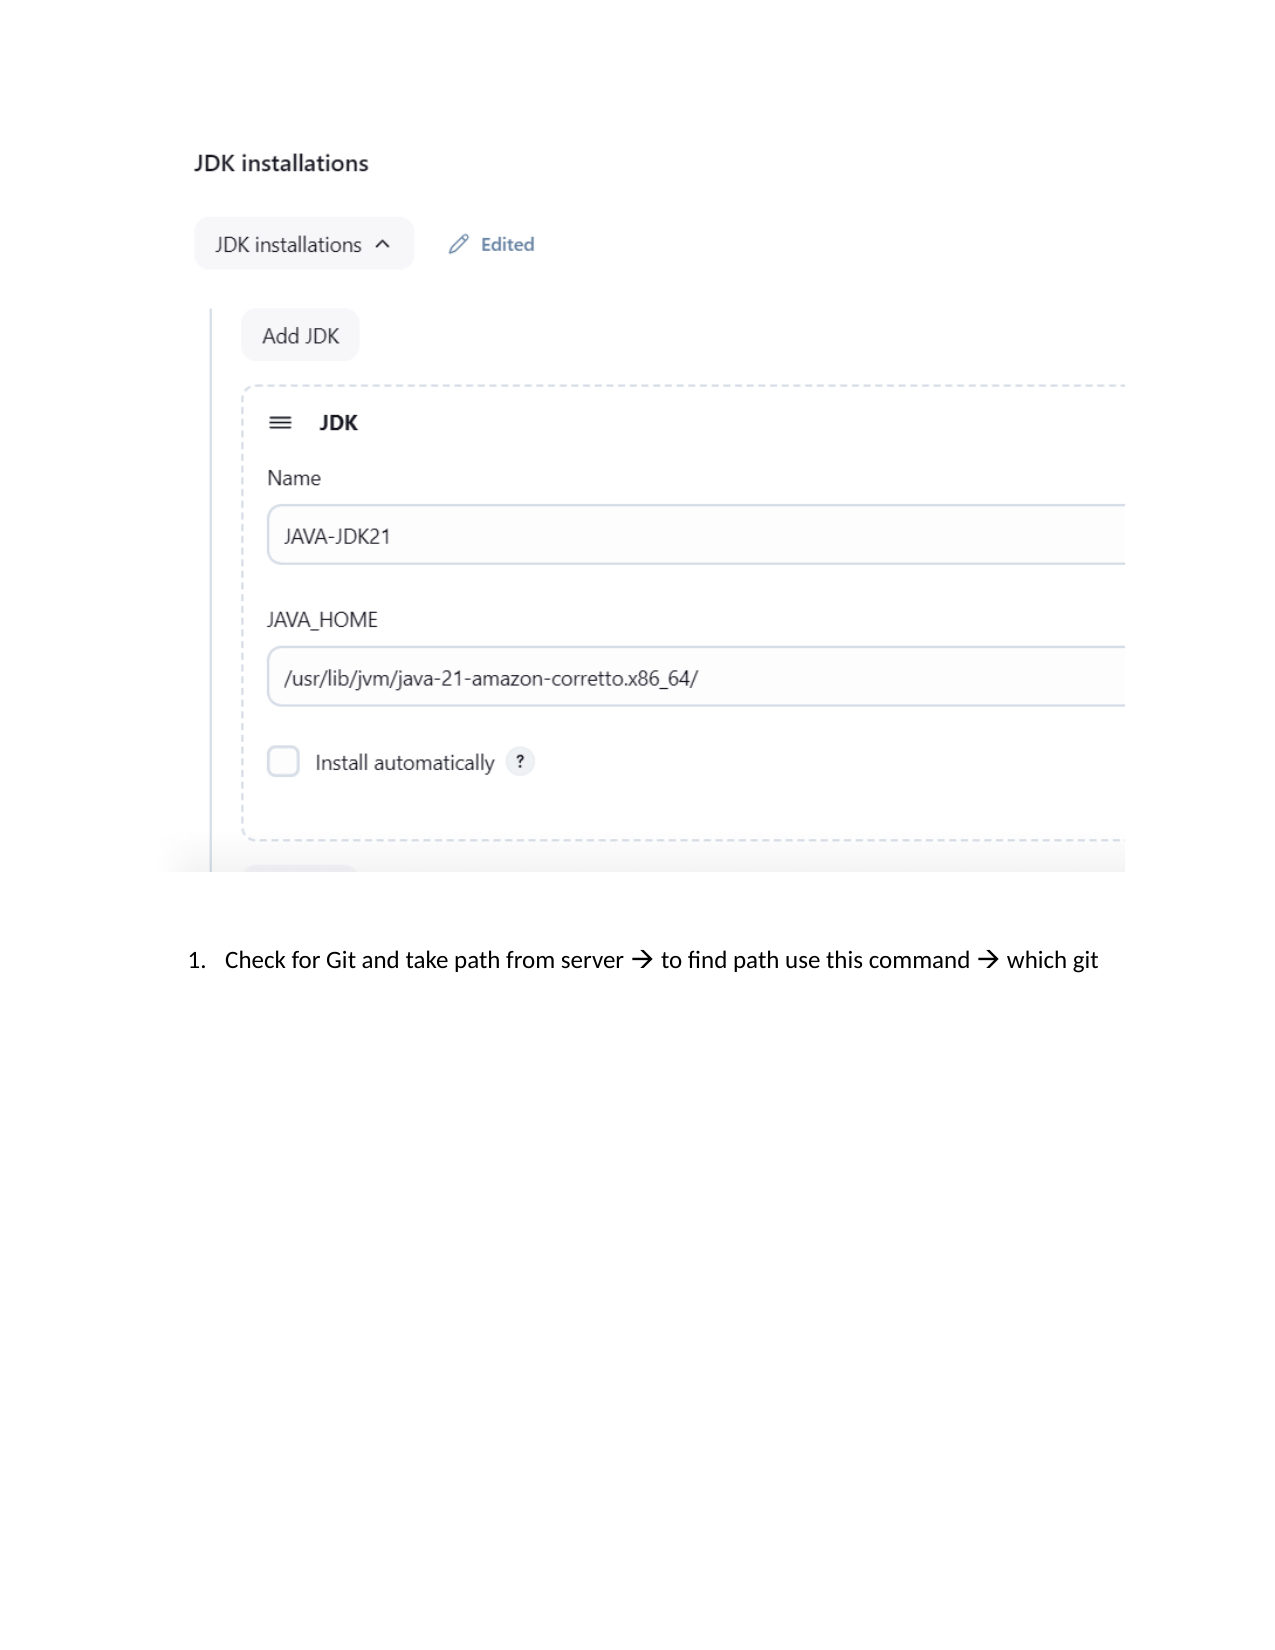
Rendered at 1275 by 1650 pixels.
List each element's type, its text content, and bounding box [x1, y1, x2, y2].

picture [150, 150, 1125, 872]
list Check for Git and take path from server to find path use this command which git [187, 944, 1125, 975]
